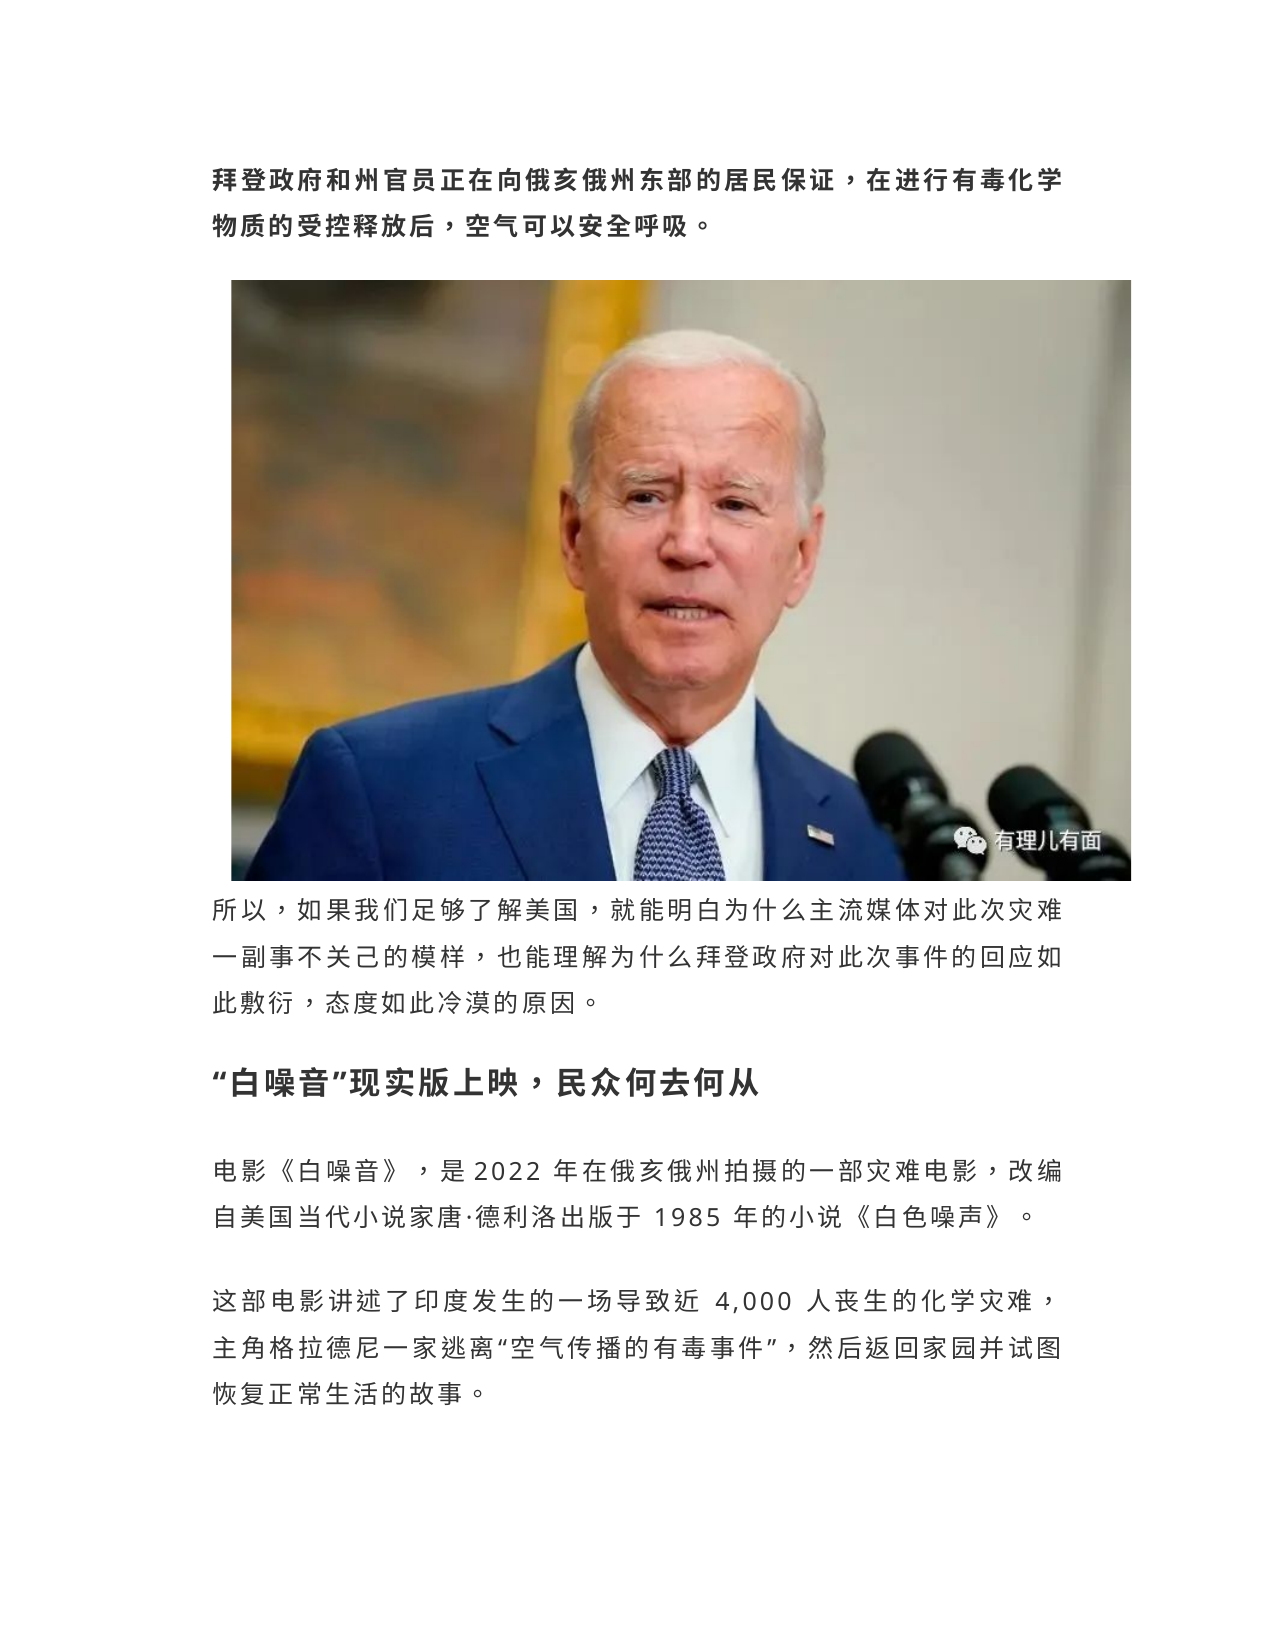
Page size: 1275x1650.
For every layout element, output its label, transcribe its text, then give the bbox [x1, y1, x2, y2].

text 所以，如果我们足够了解美国，就能明白为什么主流媒体对此次灾难一副事不关己的模样，也能理解为什么拜登政府对此次事件的回应如此敷衍，态度如此冷漠的原因。 [212, 880, 1062, 1020]
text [212, 150, 1062, 243]
text 这部电影讲述了印度发生的一场导致近 4,000 人丧生的化学灾难，主角格拉德尼一家逃离“空气传播的有毒事件”，然后返回家园并试图恢复正常生活的故事。 [212, 1272, 1062, 1411]
picture [231, 280, 1132, 881]
text 电影《白噪音》，是2022 年在俄亥俄州拍摄的一部灾难电影，改编自美国当代小说家唐·德利洛出版于 1985 年的小说《白色噪声》。 [212, 1141, 1062, 1234]
text “白噪音”现实版上映，民众何去何从 [212, 1057, 1062, 1104]
